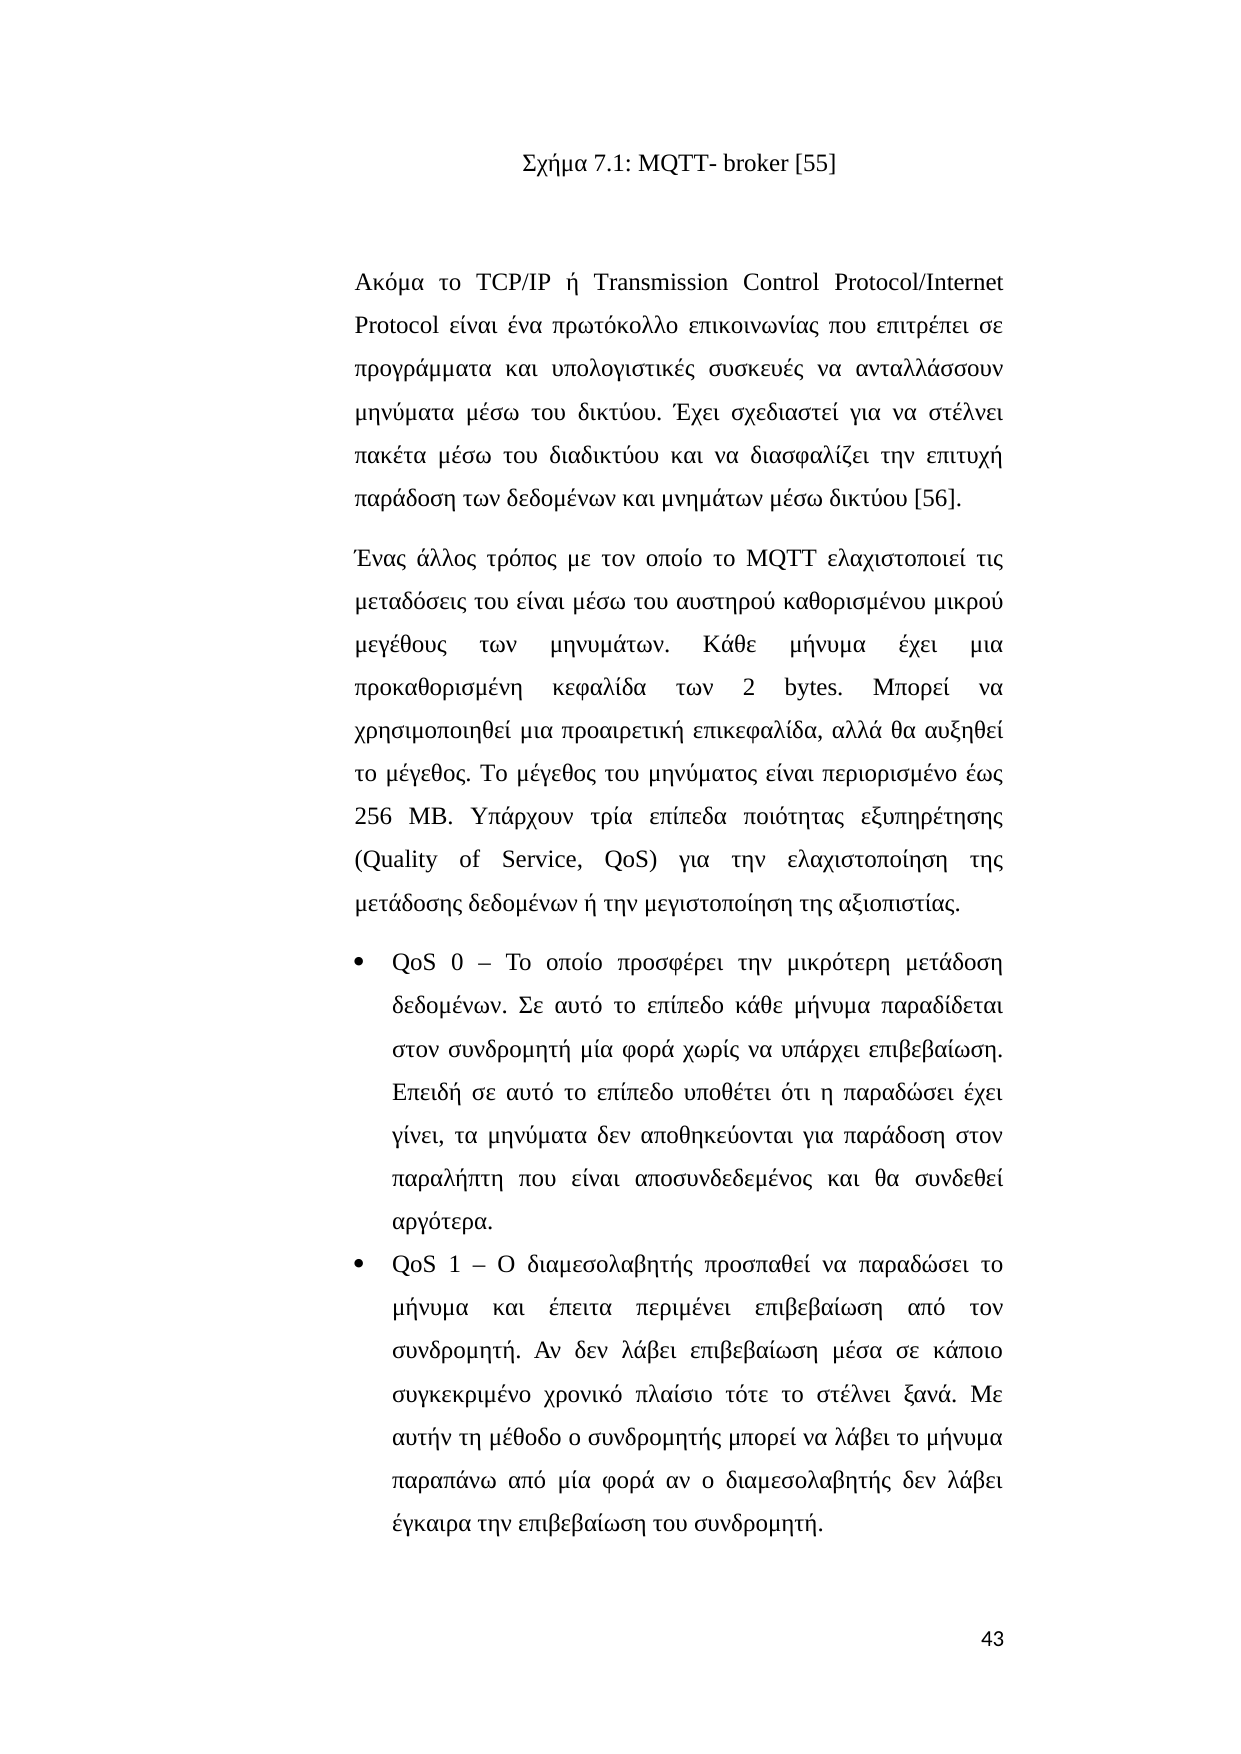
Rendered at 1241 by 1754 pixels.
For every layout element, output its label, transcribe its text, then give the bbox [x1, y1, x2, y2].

list QoS 0 – Το οποίο προσφέρει την μικρότερη μετάδοση δεδομένων. Σε αυτό το επίπεδο κάθε μήνυμα παραδίδεται στον συνδρομητή μία φορά χωρίς να υπάρχει επιβεβαίωση. Επειδή σε αυτό το επίπεδο υποθέτει ότι η παραδώσει έχει γίνει, τα μηνύματα δεν αποθηκεύονται για παράδοση στον παραλήπτη που είναι αποσυνδεδεμένος και θα συνδεθεί αργότερα. [354, 947, 1004, 1235]
text Ακόμα το TCP/IP ή Transmission Control Protocol/Internet Protocol είναι ένα πρωτόκολλο επικοινωνίας που επιτρέπει σε προγράμματα και υπολογιστικές συσκευές να ανταλλάσσουν μηνύματα μέσω του δικτύου. Έχει σχεδιαστεί για να στέλνει πακέτα μέσω του διαδικτύου και να διασφαλίζει την επιτυχή παράδοση των δεδομένων και μνημάτων μέσω δικτύου [56]. [354, 267, 1004, 512]
text Σχήμα 7.1: MQTT- broker [55] [354, 148, 1004, 176]
text Ένας άλλος τρόπος με τον οποίο το MQTT ελαχιστοποιεί τις μεταδόσεις του είναι μέσω του αυστηρού καθορισμένου μικρού μεγέθους των μηνυμάτων. Κάθε μήνυμα έχει μια προκαθορισμένη κεφαλίδα των 2 bytes. Μπορεί να χρησιμοποιηθεί μια προαιρετική επικεφαλίδα, αλλά θα αυξηθεί το μέγεθος. Το μέγεθος του μηνύματος είναι περιορισμένο έως 256 MB. Υπάρχουν τρία επίπεδα ποιότητας εξυπηρέτησης (Quality of Service, QoS) για την ελαχιστοποίηση της μετάδοσης δεδομένων ή την μεγιστοποίηση της αξιοπιστίας. [354, 543, 1004, 916]
list QoS 1 – Ο διαμεσολαβητής προσπαθεί να παραδώσει το μήνυμα και έπειτα περιμένει επιβεβαίωση από τον συνδρομητή. Αν δεν λάβει επιβεβαίωση μέσα σε κάποιο συγκεκριμένο χρονικό πλαίσιο τότε το στέλνει ξανά. Με αυτήν τη μέθοδο ο συνδρομητής μπορεί να λάβει το μήνυμα παραπάνω από μία φορά αν ο διαμεσολαβητής δεν λάβει έγκαιρα την επιβεβαίωση του συνδρομητή. [354, 1249, 1004, 1537]
